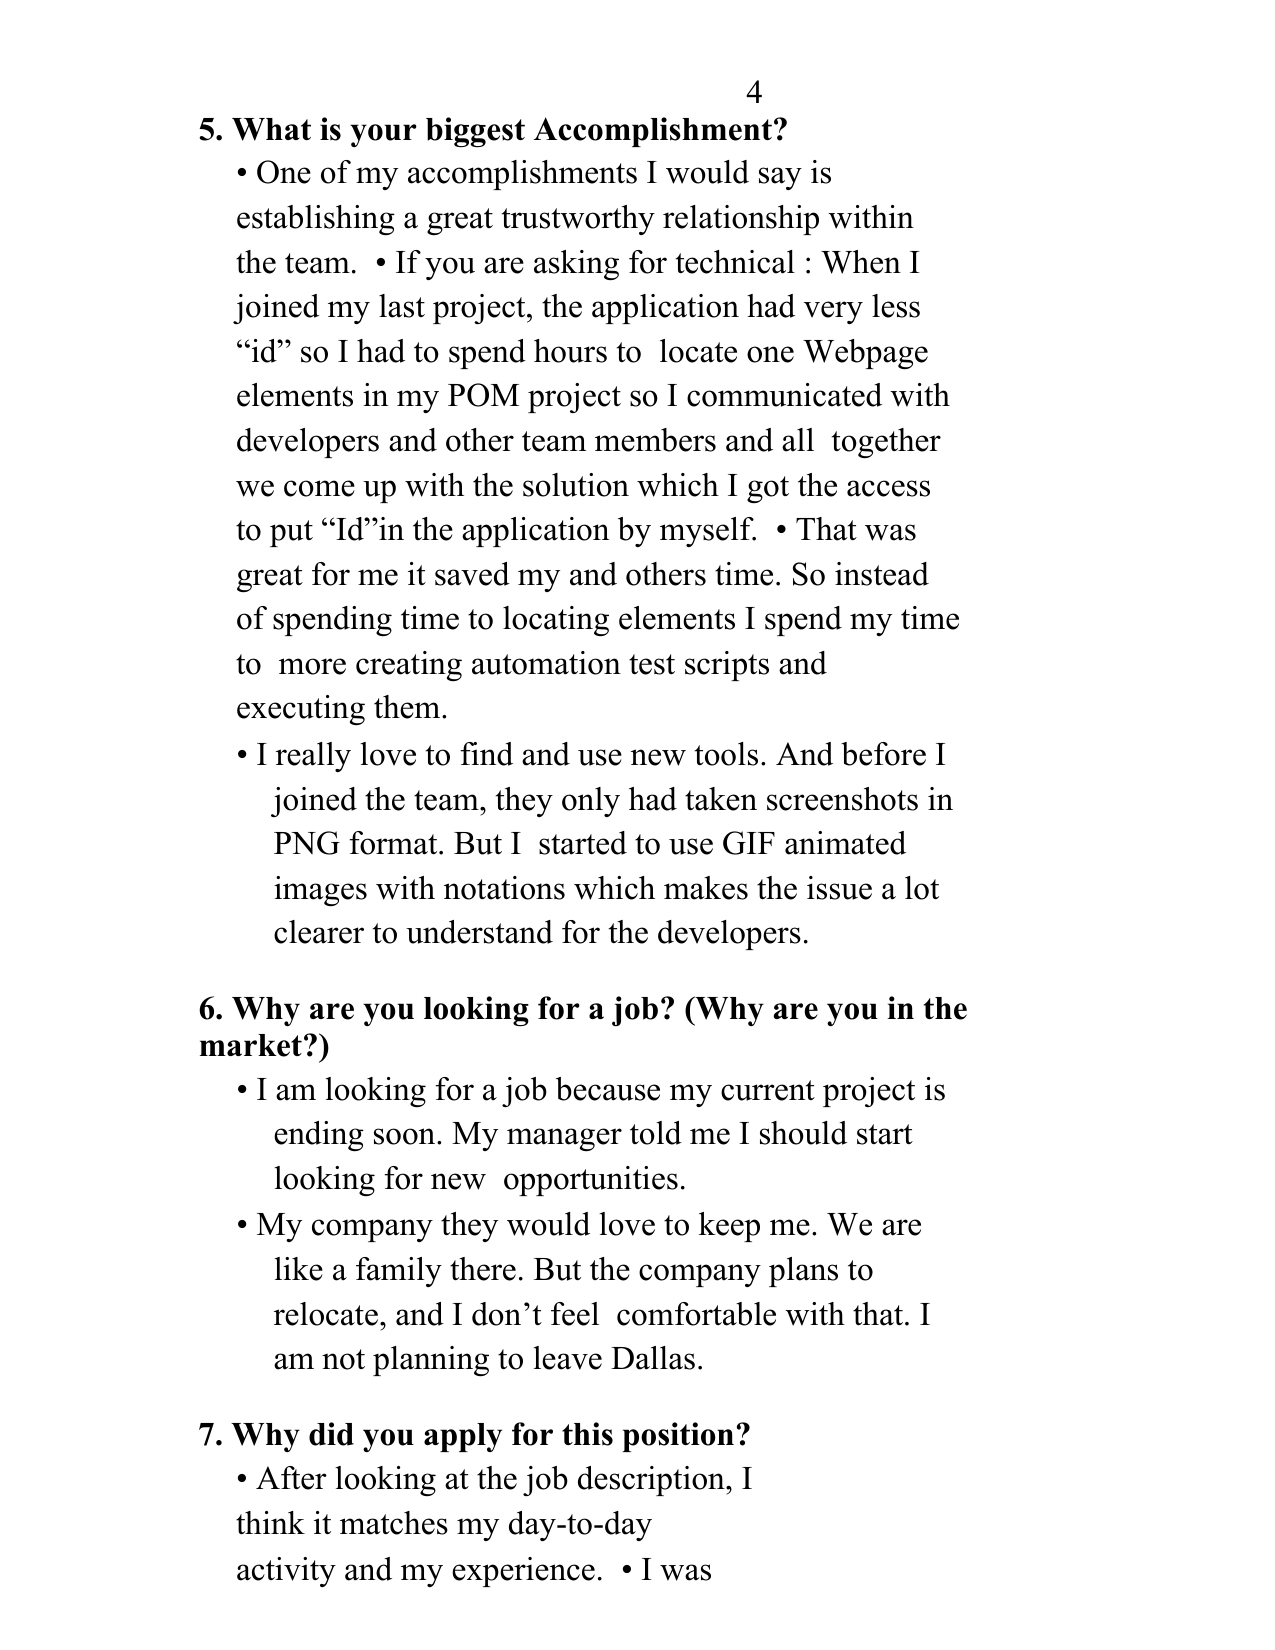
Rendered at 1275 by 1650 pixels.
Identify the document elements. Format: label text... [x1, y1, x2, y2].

text 5. What is your biggest Accomplishment? [198, 111, 1005, 148]
text • One of my accomplishments I would say is establishing a great trustworthy relationship within the team. • If you are asking for technical : When I joined my last project, the application had very less “id” so I had to spend hours to locate one Webpage elements in my POM project so I communicated with developers and other team members and all together we come up with the solution which I got the access to put “Id”in the application by myself. • That was great for me it saved my and others time. So instead of spending time to locating elements I spend my time to more creating automation test scripts and executing them. [236, 154, 961, 726]
text 7. Why did you apply for this position? [198, 1416, 1005, 1453]
text • I am looking for a job because my current project is ending soon. My manager told me I should start looking for new opportunities. [236, 1070, 961, 1196]
text • I really love to find and use new tools. And before I joined the team, they only had taken screenshots in PNG format. But I started to use GIF animated images with notations which makes the issue a lot clearer to understand for the developers. [236, 736, 961, 951]
text 6. Why are you looking for a job? (Why are you in the market?) [198, 990, 1005, 1064]
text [236, 1459, 756, 1587]
text 4 [746, 74, 1005, 111]
text • My company they would love to keep me. We are like a family there. But the company plans to relocate, and I don’t feel comfortable with that. I am not planning to leave Dallas. [236, 1206, 961, 1377]
